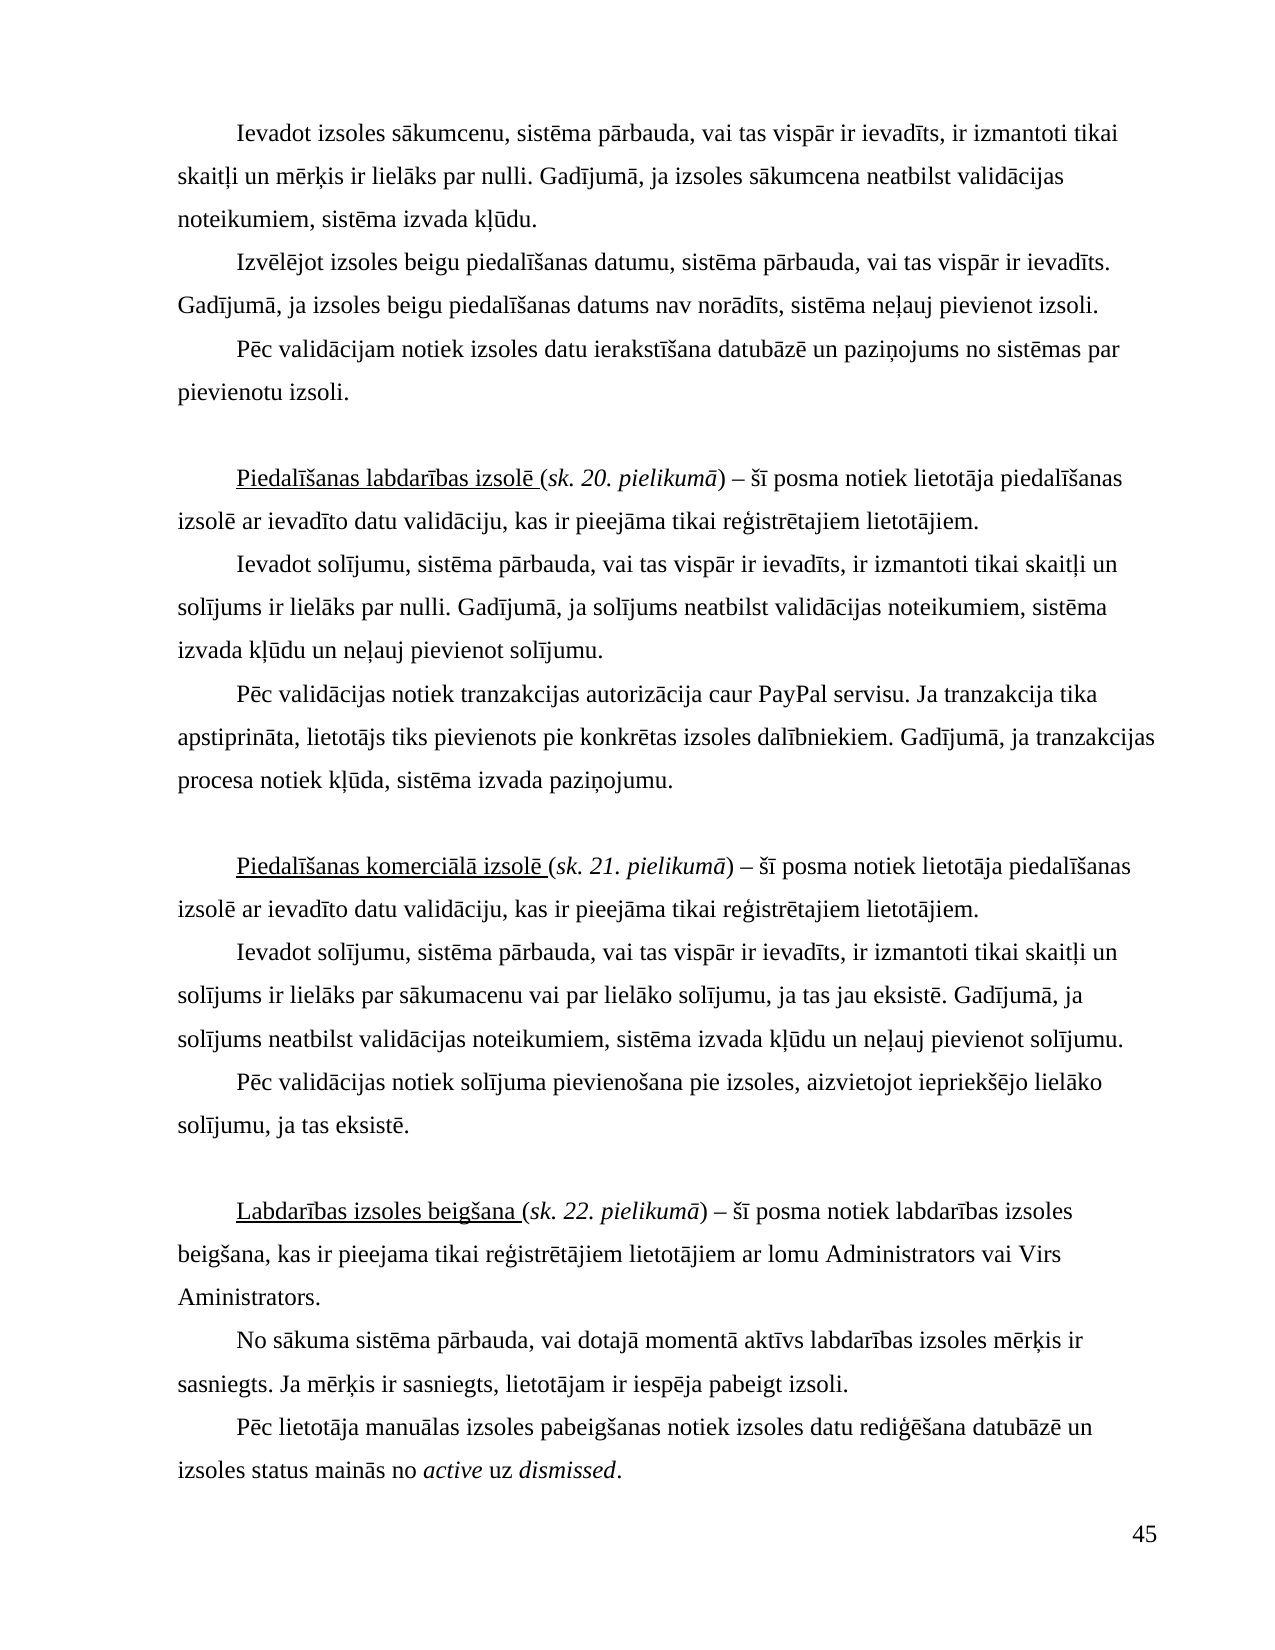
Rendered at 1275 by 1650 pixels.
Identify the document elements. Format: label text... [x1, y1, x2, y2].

text Pēc validācijas notiek solījuma pievienošana pie izsoles, aizvietojot iepriekšējo lielāko solījumu, ja tas eksistē. [177, 1067, 1157, 1139]
text No sākuma sistēma pārbauda, vai dotajā momentā aktīvs labdarības izsoles mērķis ir sasniegts. Ja mērķis ir sasniegts, lietotājam ir iespēja pabeigt izsoli. [177, 1326, 1157, 1397]
text Ievadot solījumu, sistēma pārbauda, vai tas vispār ir ievadīts, ir izmantoti tikai skaitļi un solījums ir lielāks par nulli. Gadījumā, ja solījums neatbilst validācijas noteikumiem, sistēma izvada kļūdu un neļauj pievienot solījumu. [177, 549, 1157, 664]
text Ievadot izsoles sākumcenu, sistēma pārbauda, vai tas vispār ir ievadīts, ir izmantoti tikai skaitļi un mērķis ir lielāks par nulli. Gadījumā, ja izsoles sākumcena neatbilst validācijas noteikumiem, sistēma izvada kļūdu. [177, 118, 1157, 233]
text Ievadot solījumu, sistēma pārbauda, vai tas vispār ir ievadīts, ir izmantoti tikai skaitļi un solījums ir lielāks par sākumacenu vai par lielāko solījumu, ja tas jau eksistē. Gadījumā, ja solījums neatbilst validācijas noteikumiem, sistēma izvada kļūdu un neļauj pievienot solījumu. [177, 937, 1157, 1052]
text Pēc lietotāja manuālas izsoles pabeigšanas notiek izsoles datu rediģēšana datubāzē un izsoles status mainās no active uz dismissed. [177, 1412, 1157, 1484]
text Piedalīšanas komerciālā izsolē (sk. 21. pielikumā) – šī posma notiek lietotāja piedalīšanas izsolē ar ievadīto datu validāciju, kas ir pieejāma tikai reģistrētajiem lietotājiem. [177, 851, 1157, 923]
text Pēc validācijam notiek izsoles datu ierakstīšana datubāzē un paziņojums no sistēmas par pievienotu izsoli. [177, 334, 1157, 406]
text Piedalīšanas labdarības izsolē (sk. 20. pielikumā) – šī posma notiek lietotāja piedalīšanas izsolē ar ievadīto datu validāciju, kas ir pieejāma tikai reģistrētajiem lietotājiem. [177, 463, 1157, 535]
text Labdarības izsoles beigšana (sk. 22. pielikumā) – šī posma notiek labdarības izsoles beigšana, kas ir pieejama tikai reģistrētājiem lietotājiem ar lomu Administrators vai Virs Aministrators. [177, 1196, 1157, 1311]
text Pēc validācijas notiek tranzakcijas autorizācija caur PayPal servisu. Ja tranzakcija tika apstiprināta, lietotājs tiks pievienots pie konkrētas izsoles dalībniekiem. Gadījumā, ja tranzakcijas procesa notiek kļūda, sistēma izvada paziņojumu. [177, 679, 1157, 794]
text Izvēlējot izsoles beigu piedalīšanas datumu, sistēma pārbauda, vai tas vispār ir ievadīts. Gadījumā, ja izsoles beigu piedalīšanas datums nav norādīts, sistēma neļauj pievienot izsoli. [177, 247, 1157, 319]
